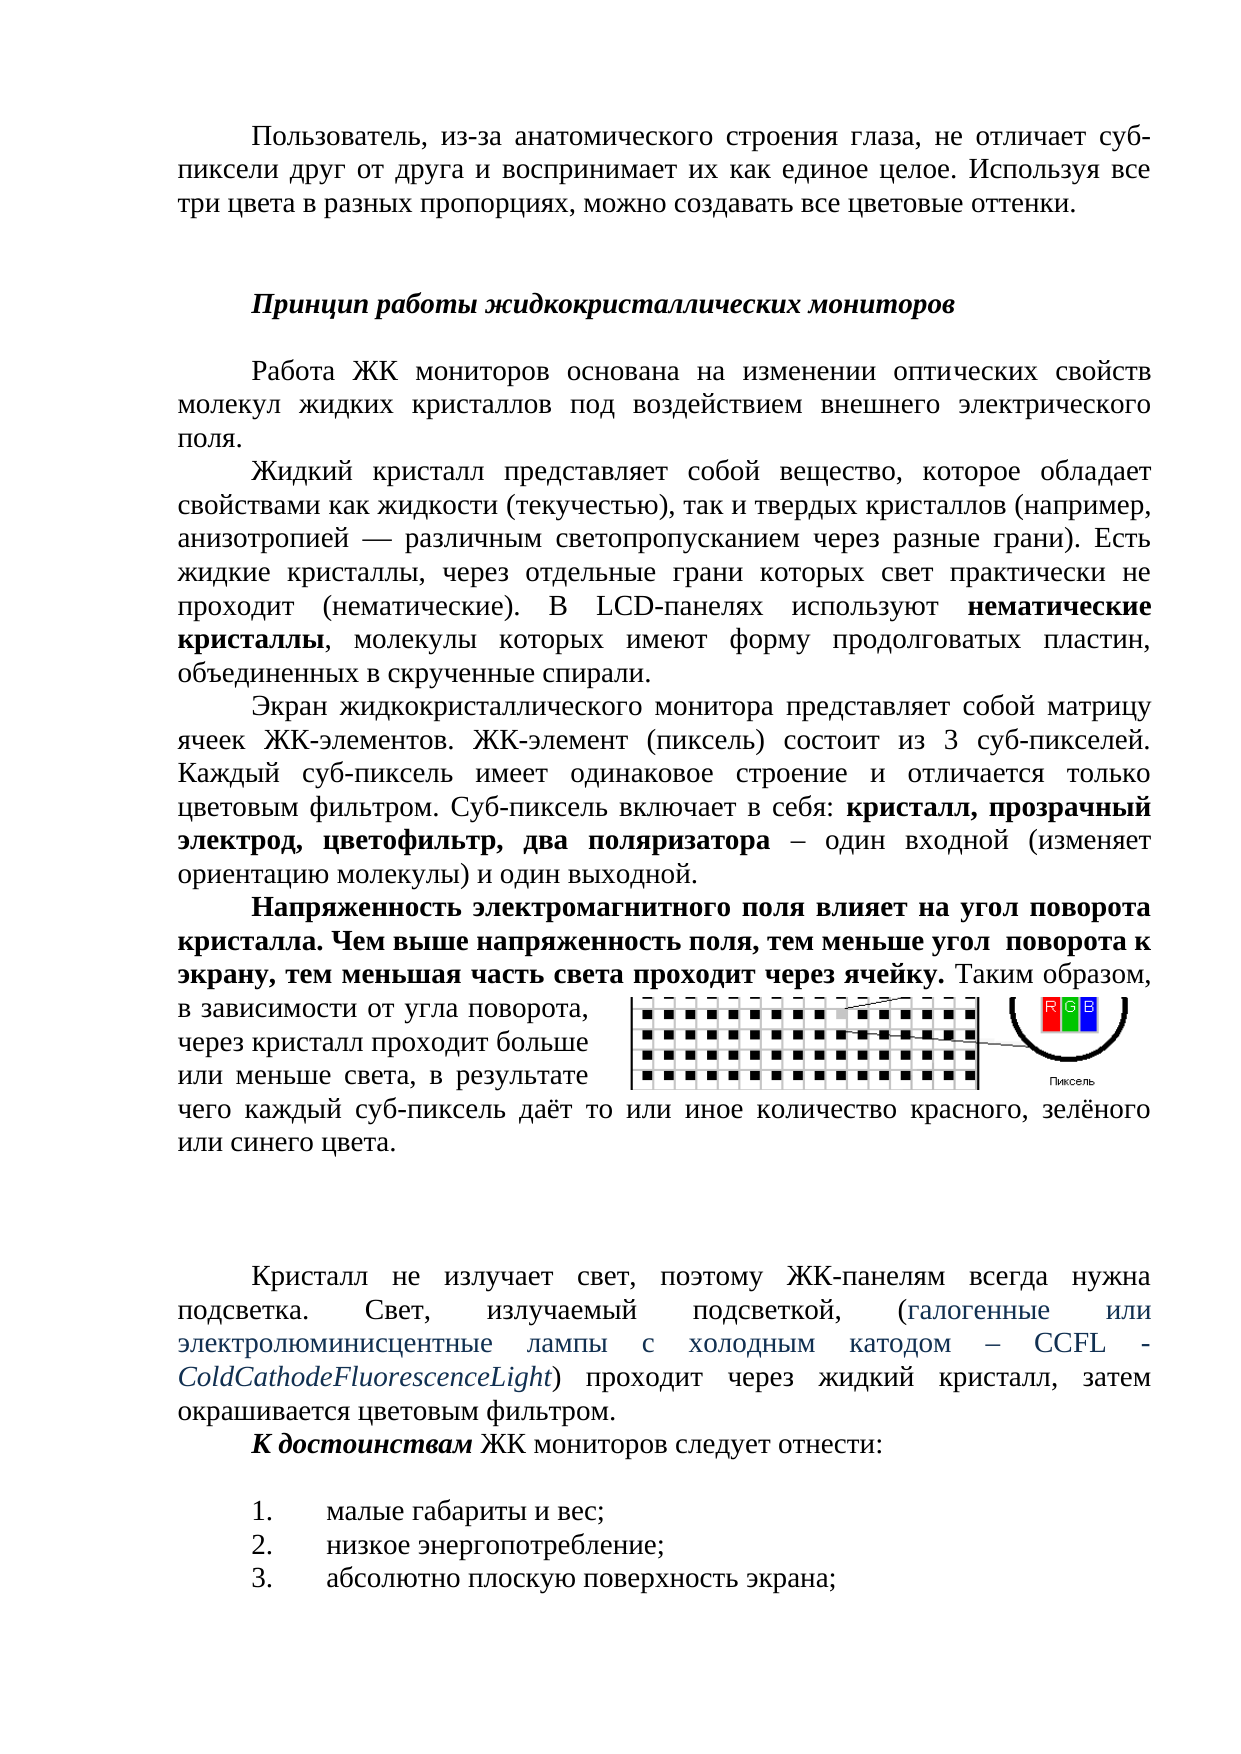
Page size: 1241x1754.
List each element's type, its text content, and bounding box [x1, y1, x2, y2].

text Экран жидкокристаллического монитора представляет собой матрицу ячеек ЖК-элементов. ЖК-элемент (пиксель) состоит из 3 суб-пикселей. Каждый суб-пиксель имеет одинаковое строение и отличается только цветовым фильтром. Суб-пиксель включает в себя: кристалл, прозрачный электрод, цветофильтр, два поляризатора – один входной (изменяет ориентацию молекулы) и один выходной. [177, 688, 1152, 889]
list абсолютно плоскую поверхность экрана; [177, 1560, 1152, 1594]
text Напряженность электромагнитного поля влияет на угол поворота кристалла. Чем выше напряженность поля, тем меньше угол поворота к экрану, тем меньшая часть света проходит через ячейку. Таким образом, в зависимости от угла поворота, через кристалл проходит больше или меньше света, в результате чего каждый суб-пиксель даёт то или иное количество красного, зелёного или синего цвета. [177, 889, 1152, 1158]
text Жидкий кристалл представляет собой вещество, которое обладает свойствами как жидкости (текучестью), так и твердых кристаллов (например, анизотропией — различным светопропусканием через разные грани). Есть жидкие кристаллы, через отдельные грани которых свет практически не проходит (нематические). В LCD-панелях используют нематические кристаллы, молекулы которых имеют форму продолговатых пластин, объединенных в скрученные спирали. [177, 453, 1152, 688]
picture [607, 997, 1142, 1090]
text Пользователь, из-за анатомического строения глаза, не отличает суб-пиксели друг от друга и воспринимает их как единое целое. Используя все три цвета в разных пропорциях, можно создавать все цветовые оттенки. [177, 118, 1152, 219]
list низкое энергопотребление; [177, 1527, 1152, 1560]
text Кристалл не излучает свет, поэтому ЖК-панелям всегда нужна подсветка. Свет, излучаемый подсветкой, (галогенные или электролюминисцентные лампы с холодным катодом – CCFL - ColdCathodeFluorescenceLight) проходит через жидкий кристалл, затем окрашивается цветовым фильтром. [177, 1258, 1152, 1426]
list малые габариты и вес; [177, 1493, 1152, 1527]
text Принцип работы жидкокристаллических мониторов [177, 286, 1152, 319]
text К достоинствам ЖК мониторов следует отнести: [177, 1426, 1152, 1460]
text Работа ЖК мониторов основана на изменении оптических свойств молекул жидких кристаллов под воздействием внешнего электрического поля. [177, 353, 1152, 453]
